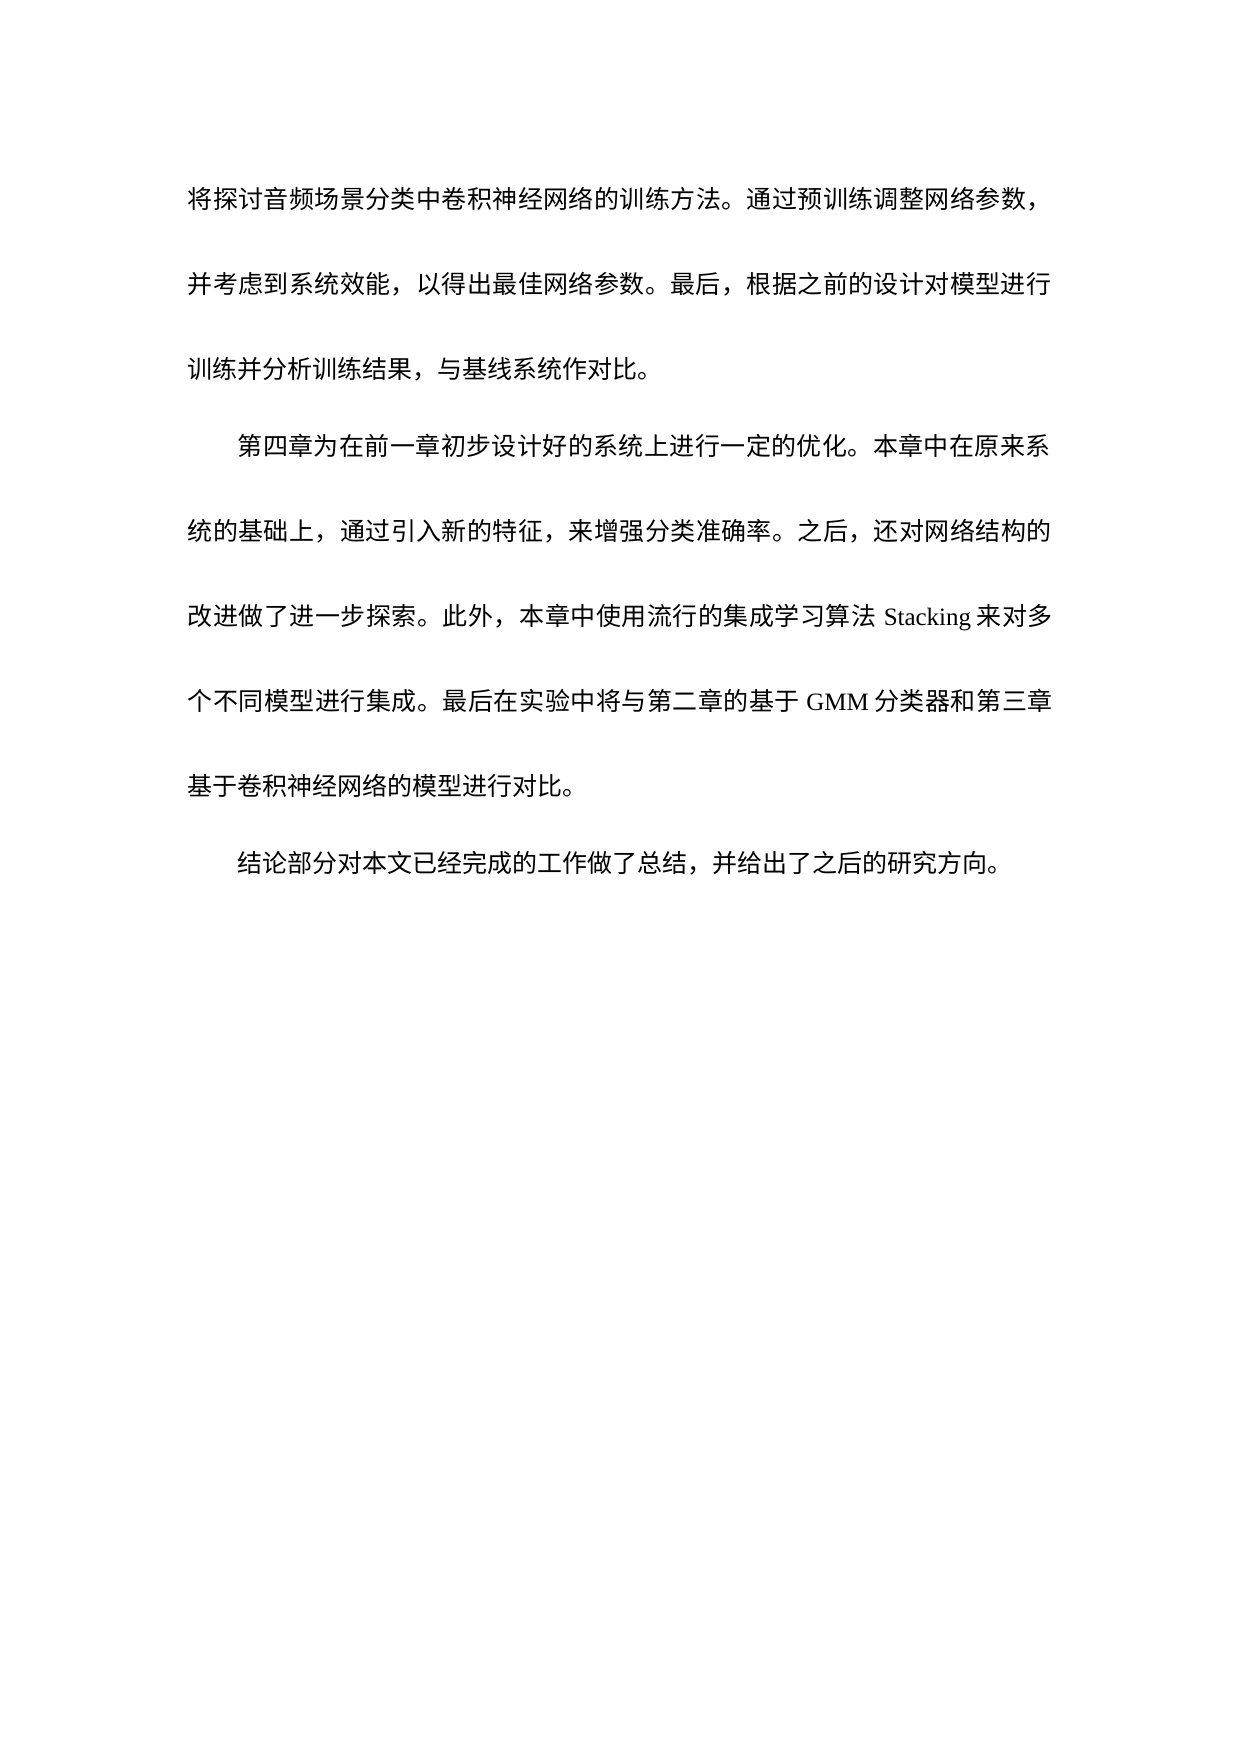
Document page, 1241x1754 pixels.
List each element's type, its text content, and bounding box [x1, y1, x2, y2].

text 第四章为在前一章初步设计好的系统上进行一定的优化。本章中在原来系统的基础上，通过引入新的特征，来增强分类准确率。之后，还对网络结构的改进做了进一步探索。此外，本章中使用流行的集成学习算法Stacking来对多个不同模型进行集成。最后在实验中将与第二章的基于GMM分类器和第三章基于卷积神经网络的模型进行对比。 [187, 411, 1053, 818]
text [187, 164, 1053, 402]
text 结论部分对本文已经完成的工作做了总结，并给出了之后的研究方向。 [187, 827, 1053, 895]
